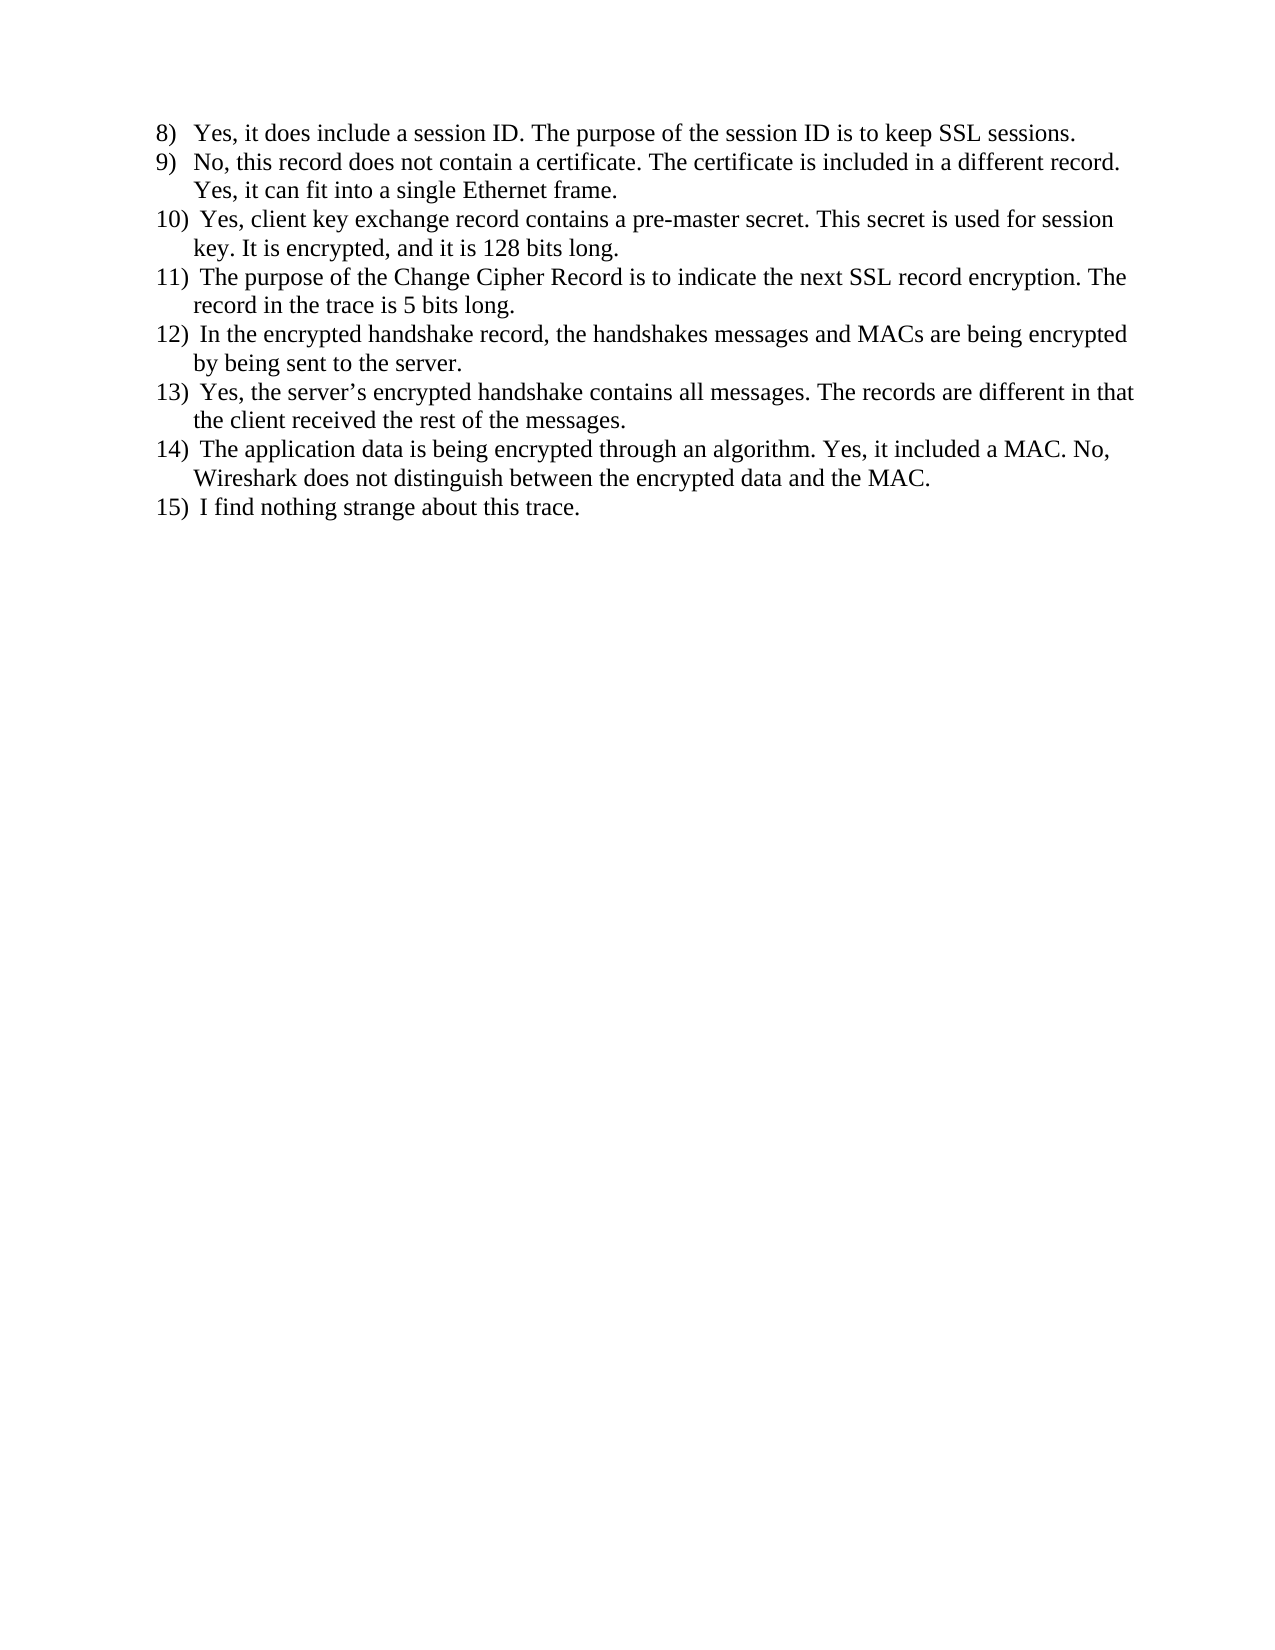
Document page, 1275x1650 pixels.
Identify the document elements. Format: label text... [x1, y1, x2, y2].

list The application data is being encrypted through an algorithm. Yes, it included a MAC. No, Wireshark does not distinguish between the encrypted data and the MAC. [156, 434, 1157, 492]
list No, this record does not contain a certificate. The certificate is included in a different record. Yes, it can fit into a single Ethernet frame. [156, 147, 1157, 204]
list The purpose of the Change Cipher Record is to indicate the next SSL record encryption. The record in the trace is 5 bits long. [156, 262, 1157, 319]
list I find nothing strange about this trace. [156, 492, 1157, 521]
list Yes, it does include a session ID. The purpose of the session ID is to keep SSL sessions. [156, 118, 1157, 147]
list Yes, client key exchange record contains a pre-master secret. This secret is used for session key. It is encrypted, and it is 128 bits long. [156, 204, 1157, 262]
list Yes, the server’s encrypted handshake contains all messages. The records are different in that the client received the rest of the messages. [156, 377, 1157, 434]
list In the encrypted handshake record, the handshakes messages and MACs are being encrypted by being sent to the server. [156, 319, 1157, 377]
